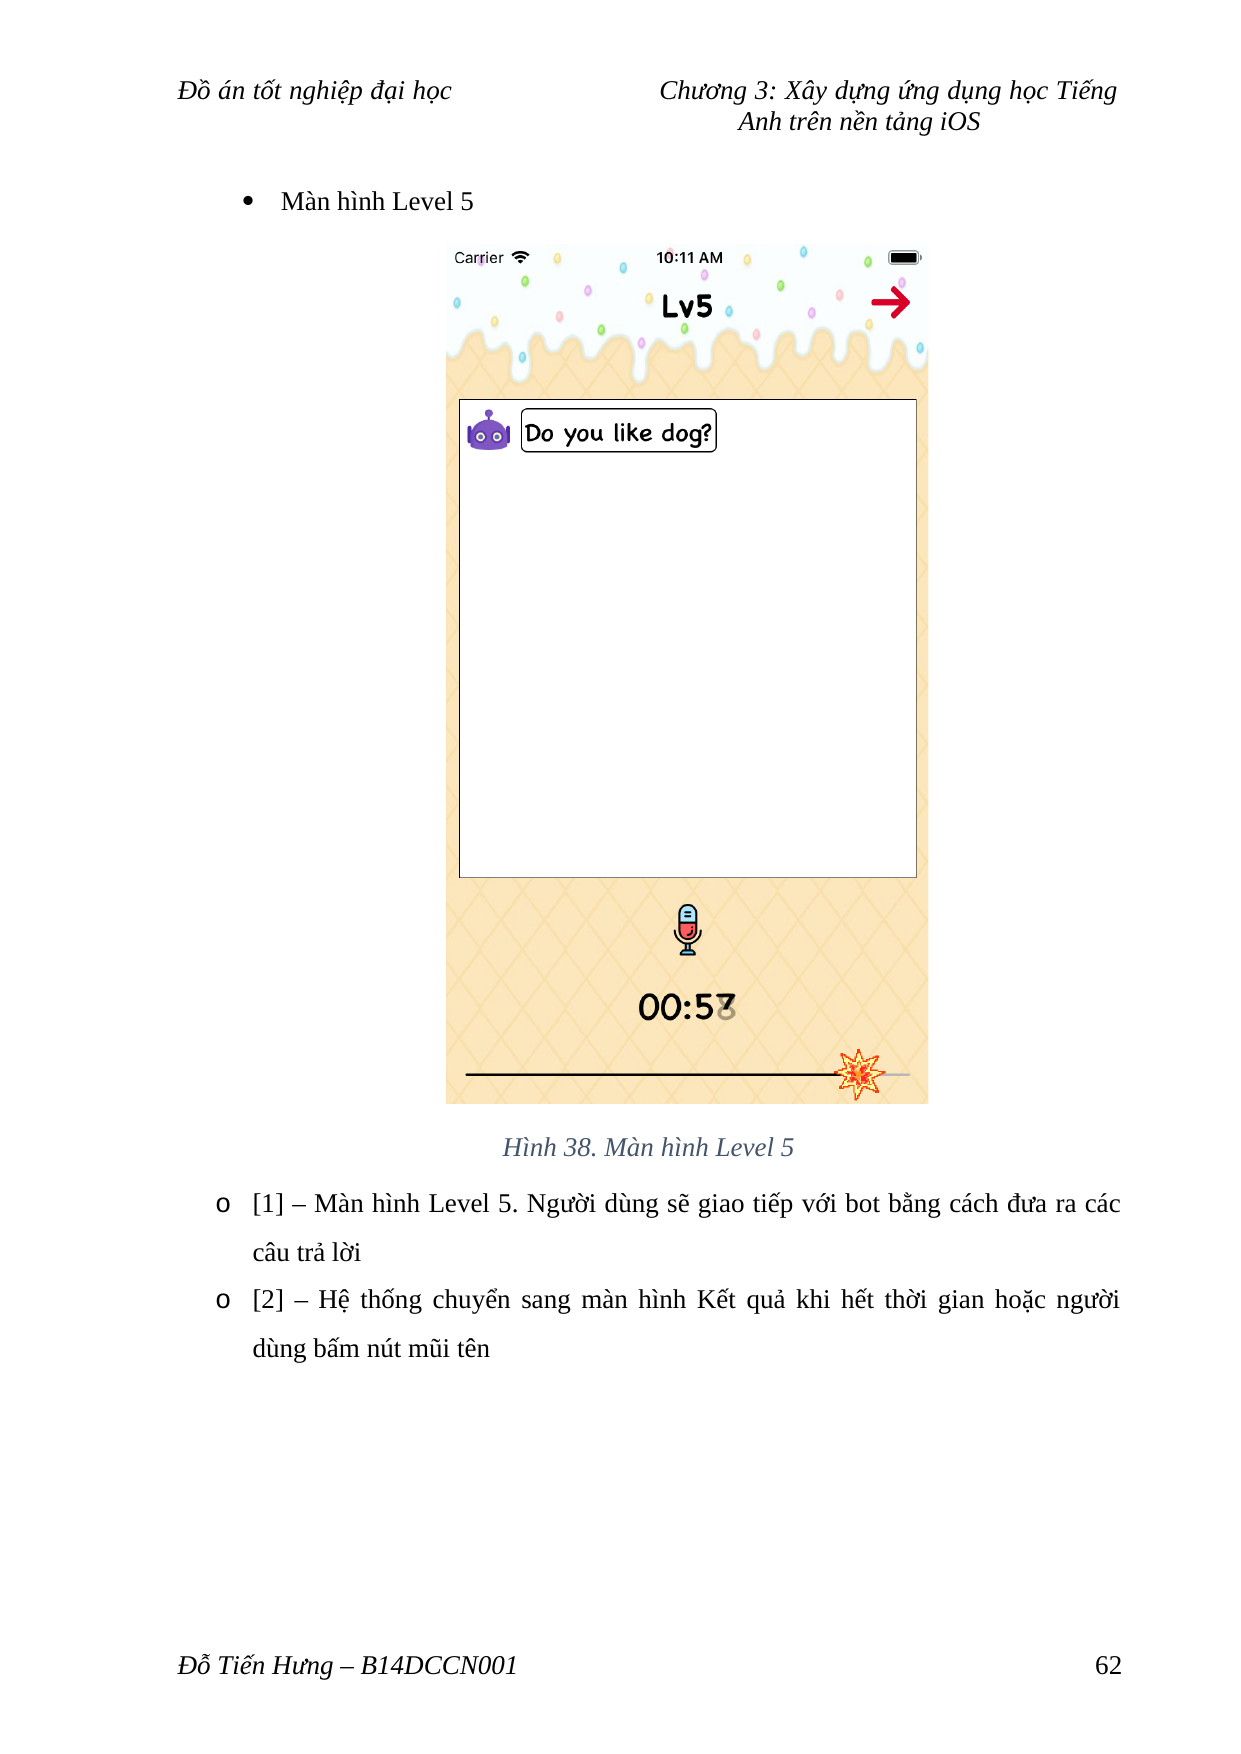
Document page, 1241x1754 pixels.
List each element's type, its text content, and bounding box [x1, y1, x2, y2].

picture [446, 244, 929, 1104]
list [2] – Hệ thống chuyển sang màn hình Kết quả khi hết thời gian hoặc người dùng bấm nút mũi tên [215, 1283, 1122, 1363]
list [1] – Màn hình Level 5. Người dùng sẽ giao tiếp với bot bằng cách đưa ra các câu trả lời [215, 1187, 1122, 1268]
list Màn hình Level 5 [243, 185, 1122, 216]
